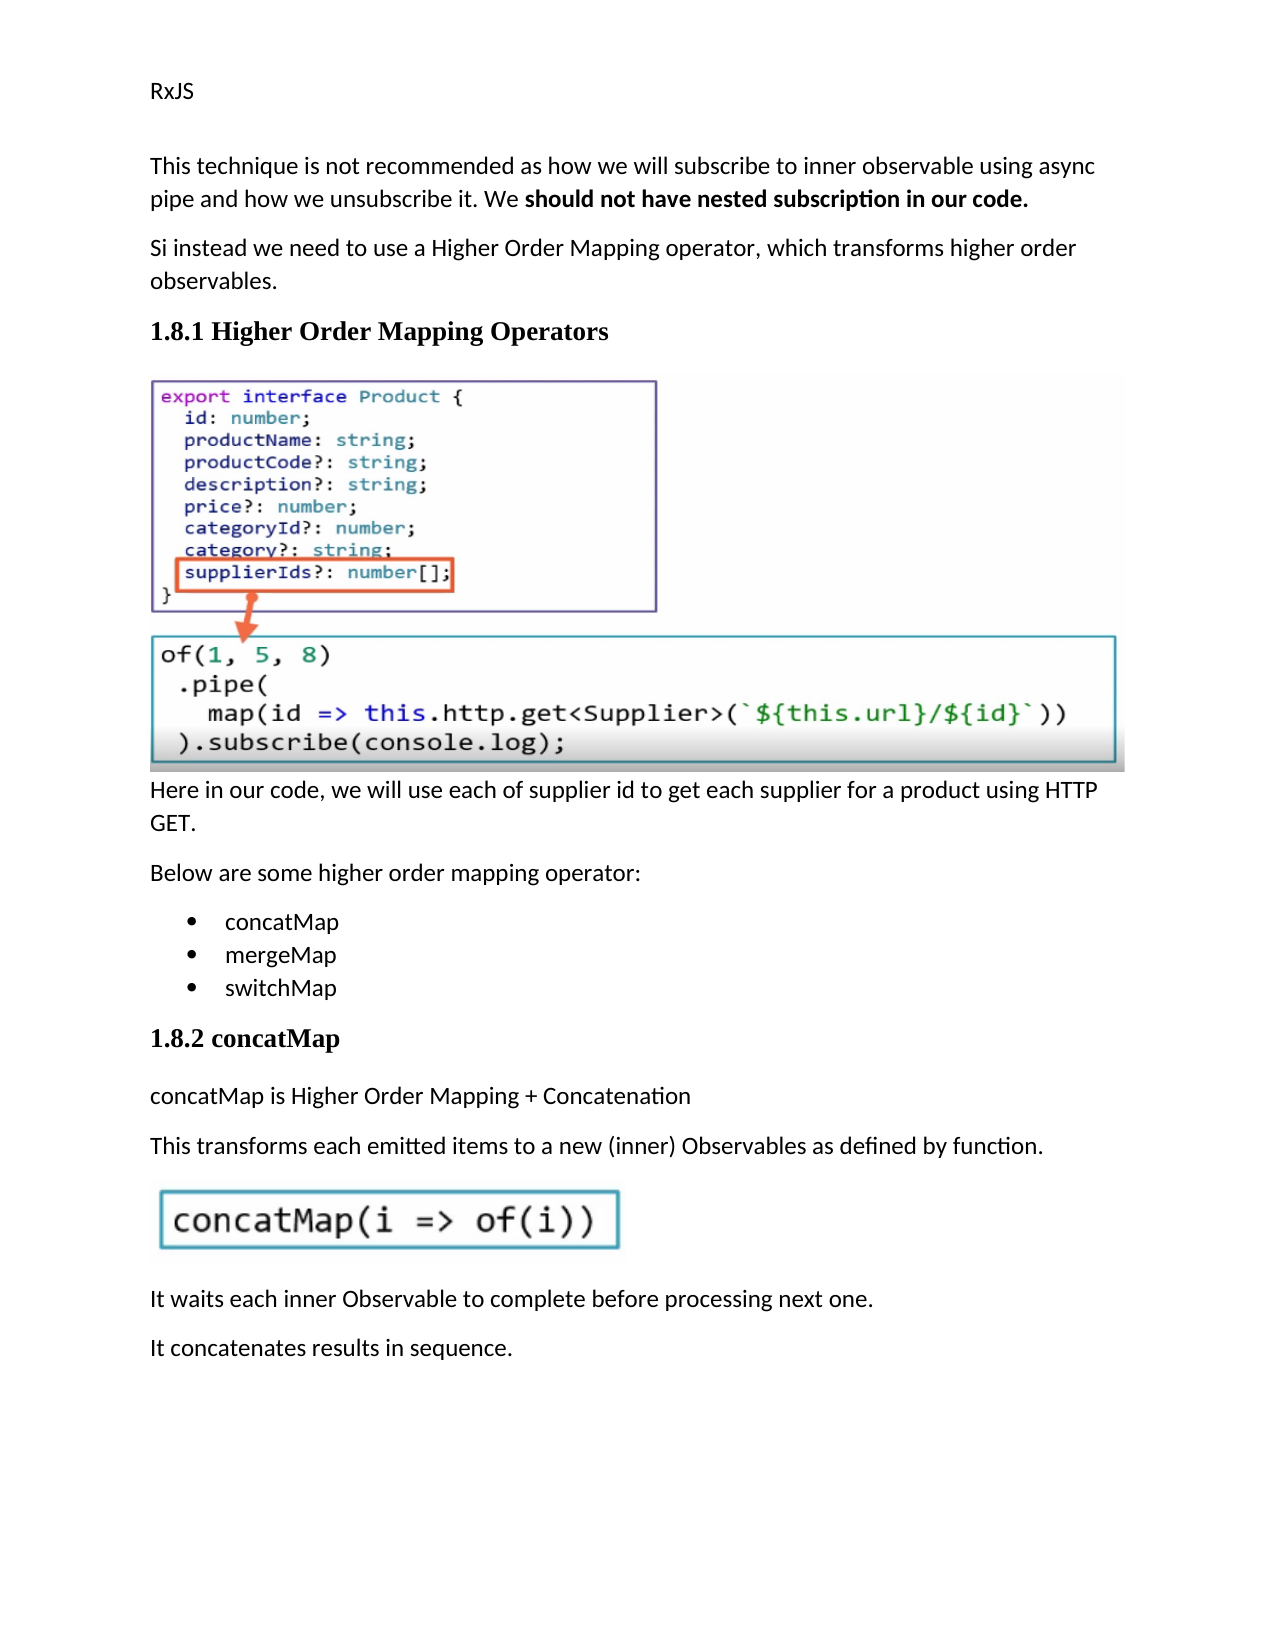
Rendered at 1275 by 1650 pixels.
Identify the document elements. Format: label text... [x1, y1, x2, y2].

text It concatenates results in sequence. [150, 1333, 1125, 1363]
text This transforms each emitted items to a new (inner) Observables as defined by function. [150, 1130, 1125, 1161]
list mergeMap [187, 939, 1125, 970]
list switchMap [187, 972, 1125, 1003]
text Si instead we need to use a Higher Order Mapping operator, which transforms higher order observables. [150, 232, 1125, 296]
text Here in our code, we will use each of supplier id to get each supplier for a product using HTTP GET. [150, 772, 1125, 838]
picture [150, 1179, 627, 1264]
text It waits each inner Observable to complete before processing next one. [150, 1283, 1125, 1313]
text This technique is not recommended as how we will subscribe to inner observable using async pipe and how we unsubscribe it. We should not have nested subscription in our code. [150, 150, 1125, 213]
picture [150, 373, 1125, 772]
subtitle Higher Order Mapping Operators [150, 315, 1125, 346]
list concatMap [187, 906, 1125, 937]
text concatMap is Higher Order Mapping + Concatenation [150, 1080, 1125, 1111]
text Below are some higher order mapping operator: [150, 857, 1125, 887]
subtitle concatMap [150, 1022, 1125, 1053]
